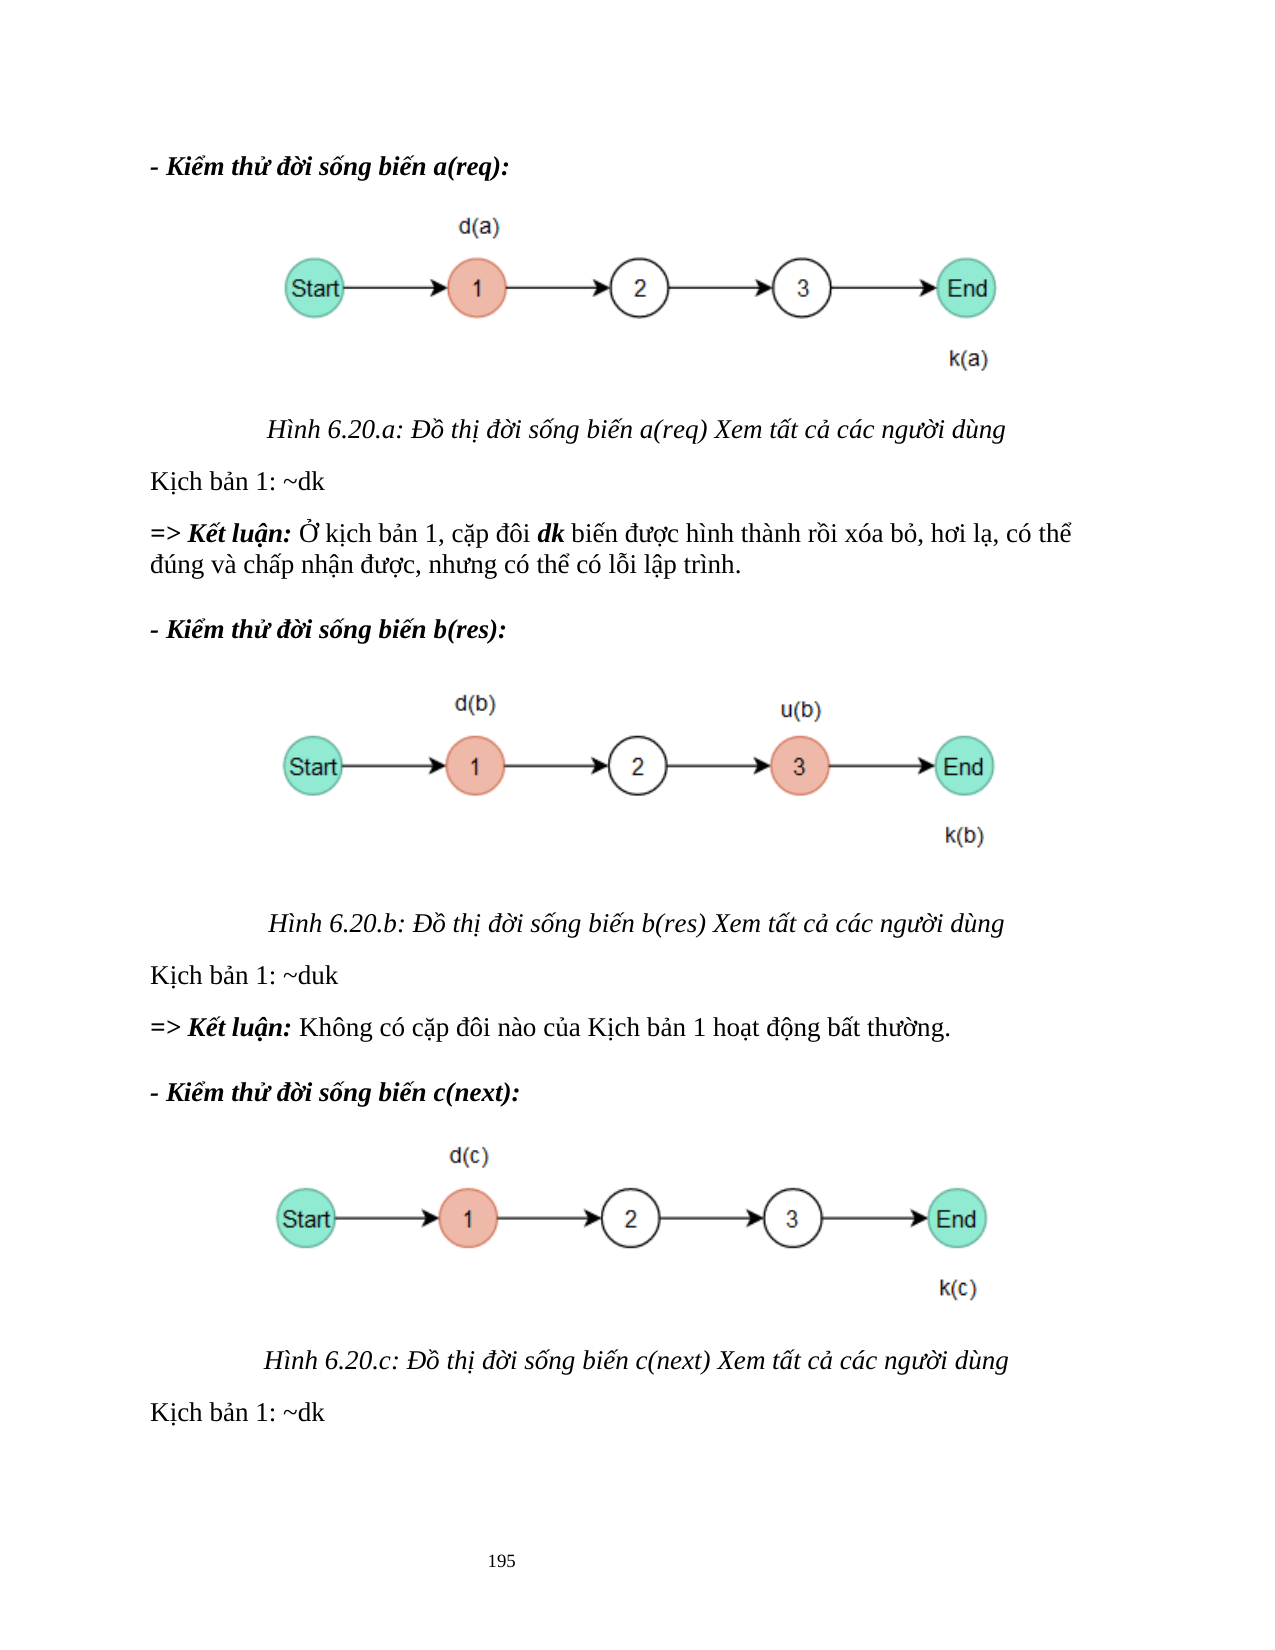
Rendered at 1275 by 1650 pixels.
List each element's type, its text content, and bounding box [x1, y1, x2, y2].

text Hình 6.20.b: Đồ thị đời sống biến b(res) Xem tất cả các người dùng [150, 907, 1125, 939]
subtitle - Kiểm thử đời sống biến b(res): [150, 613, 1125, 644]
text => Kết luận: Ở kịch bản 1, cặp đôi dk biến được hình thành rồi xóa bỏ, hơi lạ, có thể đúng và chấp nhận được, nhưng có thể có lỗi lập trình. [150, 517, 1125, 579]
picture [257, 194, 1018, 393]
subtitle - Kiểm thử đời sống biến a(req): [150, 150, 1125, 181]
picture [258, 657, 1017, 887]
text Hình 6.20.c: Đồ thị đời sống biến c(next) Xem tất cả các người dùng [150, 1344, 1125, 1375]
text Kịch bản 1: ~duk [150, 959, 1125, 991]
text Kịch bản 1: ~dk [150, 1396, 1125, 1427]
picture [248, 1120, 1027, 1324]
text Kịch bản 1: ~dk [150, 465, 1125, 496]
text => Kết luận: Không có cặp đôi nào của Kịch bản 1 hoạt động bất thường. [150, 1011, 1125, 1043]
text Hình 6.20.a: Đồ thị đời sống biến a(req) Xem tất cả các người dùng [150, 413, 1125, 444]
subtitle - Kiểm thử đời sống biến c(next): [150, 1076, 1125, 1107]
